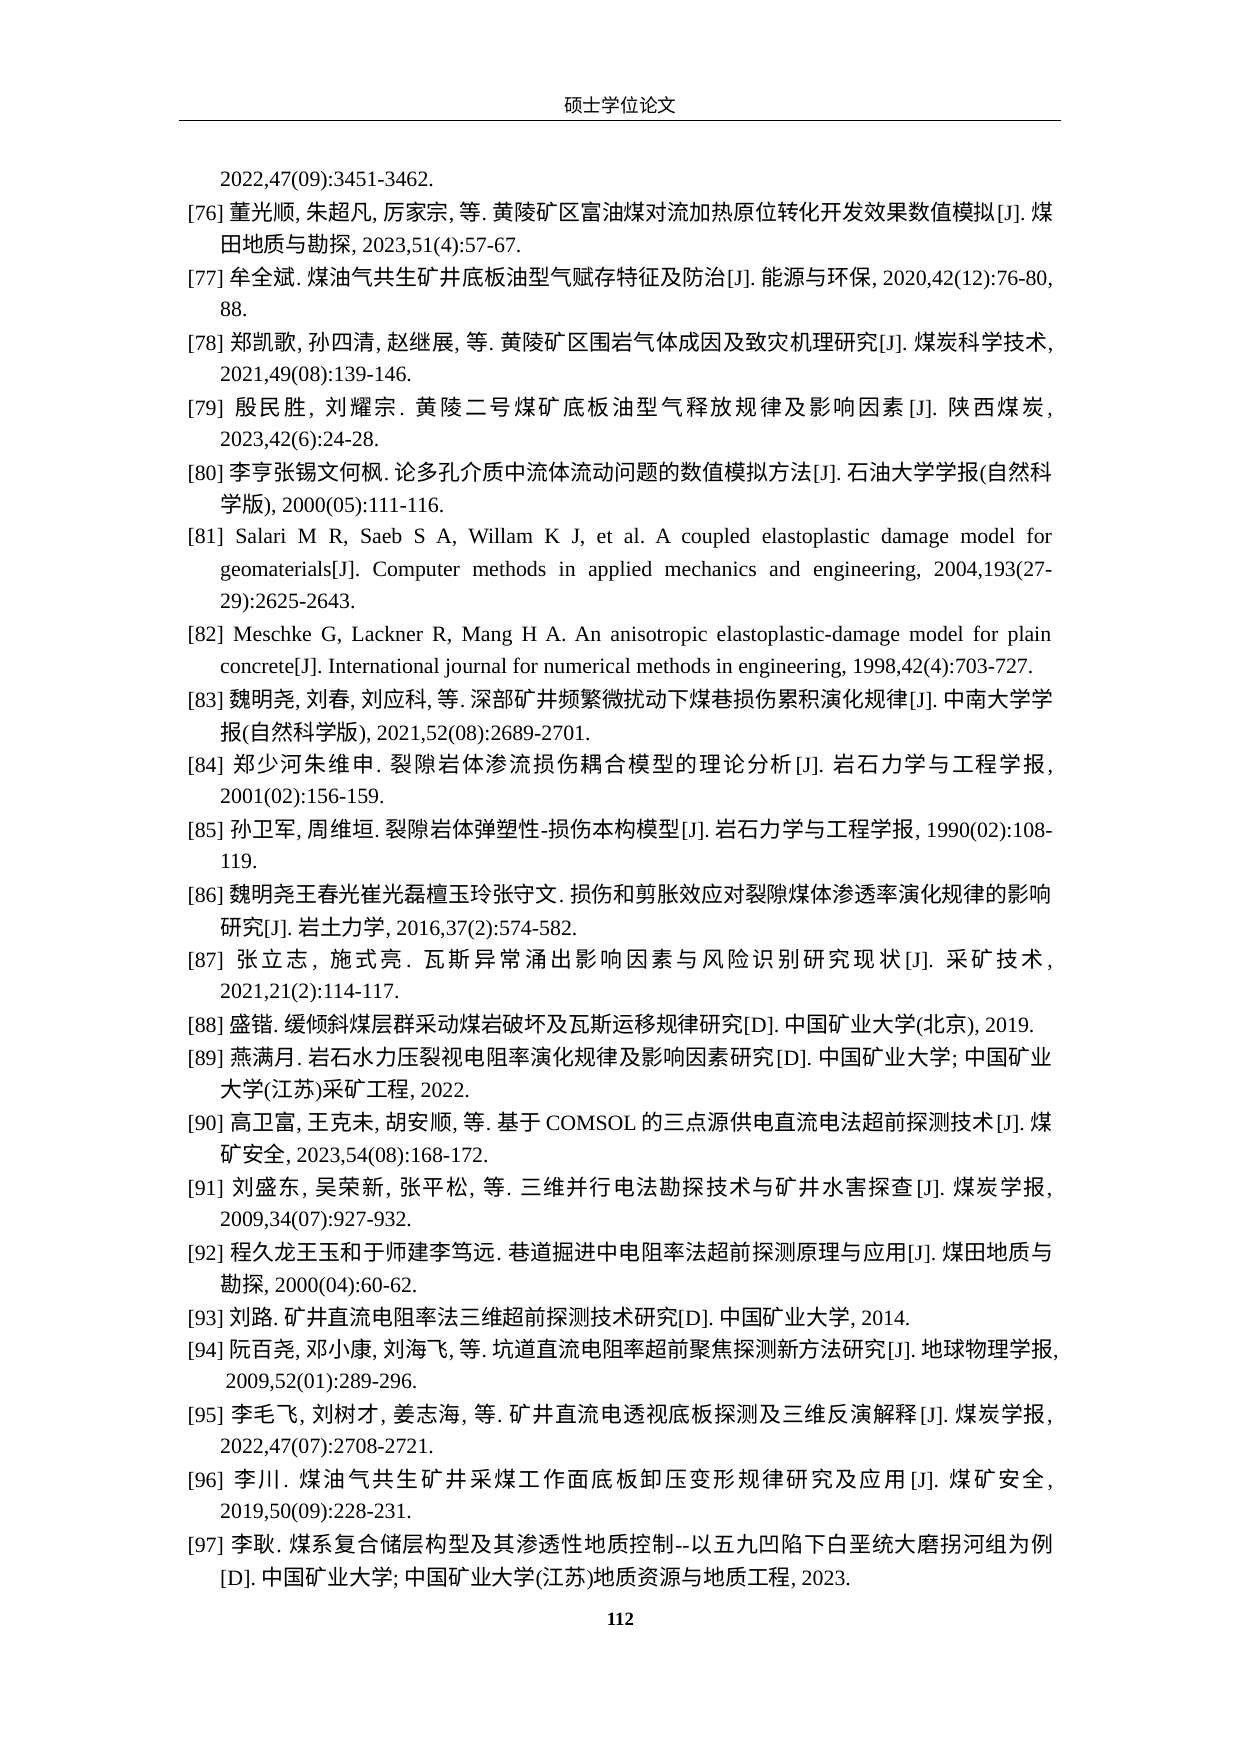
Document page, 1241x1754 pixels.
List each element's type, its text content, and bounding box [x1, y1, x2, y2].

text [89] 燕满月. 岩石水力压裂视电阻率演化规律及影响因素研究[D]. 中国矿业大学; 中国矿业大学(江苏)采矿工程, 2022. [187, 1039, 1053, 1104]
text [88] 盛锴. 缓倾斜煤层群采动煤岩破坏及瓦斯运移规律研究[D]. 中国矿业大学(北京), 2019. [187, 1007, 1053, 1039]
text [93] 刘路. 矿井直流电阻率法三维超前探测技术研究[D]. 中国矿业大学, 2014. [187, 1299, 1053, 1332]
text [81] Salari M R, Saeb S A, Willam K J, et al. A coupled elastoplastic damage model for geomaterials[J]. Computer methods in applied mechanics and engineering, 2004,193(27-29):2625-2643. [187, 519, 1053, 617]
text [187, 162, 1053, 194]
text [79] 殷民胜, 刘耀宗. 黄陵二号煤矿底板油型气释放规律及影响因素[J]. 陕西煤炭, 2023,42(6):24-28. [187, 389, 1053, 454]
text [91] 刘盛东, 吴荣新, 张平松, 等. 三维并行电法勘探技术与矿井水害探查[J]. 煤炭学报, 2009,34(07):927-932. [187, 1169, 1053, 1234]
text [78] 郑凯歌, 孙四清, 赵继展, 等. 黄陵矿区围岩气体成因及致灾机理研究[J]. 煤炭科学技术, 2021,49(08):139-146. [187, 324, 1053, 389]
text [80] 李亨张锡文何枫. 论多孔介质中流体流动问题的数值模拟方法[J]. 石油大学学报(自然科学版), 2000(05):111-116. [187, 454, 1053, 519]
text [87] 张立志, 施式亮. 瓦斯异常涌出影响因素与风险识别研究现状[J]. 采矿技术, 2021,21(2):114-117. [187, 942, 1053, 1007]
text [97] 李耿. 煤系复合储层构型及其渗透性地质控制--以五九凹陷下白垩统大磨拐河组为例[D]. 中国矿业大学; 中国矿业大学(江苏)地质资源与地质工程, 2023. [187, 1527, 1053, 1592]
text [77] 牟全斌. 煤油气共生矿井底板油型气赋存特征及防治[J]. 能源与环保, 2020,42(12):76-80, 88. [187, 259, 1053, 324]
text [76] 董光顺, 朱超凡, 厉家宗, 等. 黄陵矿区富油煤对流加热原位转化开发效果数值模拟[J]. 煤田地质与勘探, 2023,51(4):57-67. [187, 194, 1053, 259]
text [96] 李川. 煤油气共生矿井采煤工作面底板卸压变形规律研究及应用[J]. 煤矿安全, 2019,50(09):228-231. [187, 1462, 1053, 1527]
text [94] 阮百尧, 邓小康, 刘海飞, 等. 坑道直流电阻率超前聚焦探测新方法研究[J]. 地球物理学报, 2009,52(01):289-296. [187, 1332, 1053, 1397]
text [85] 孙卫军, 周维垣. 裂隙岩体弹塑性-损伤本构模型[J]. 岩石力学与工程学报, 1990(02):108-119. [187, 812, 1053, 877]
text [84] 郑少河朱维申. 裂隙岩体渗流损伤耦合模型的理论分析[J]. 岩石力学与工程学报, 2001(02):156-159. [187, 747, 1053, 812]
text [82] Meschke G, Lackner R, Mang H A. An anisotropic elastoplastic-damage model for plain concrete[J]. International journal for numerical methods in engineering, 1998,42(4):703-727. [187, 617, 1053, 682]
text [83] 魏明尧, 刘春, 刘应科, 等. 深部矿井频繁微扰动下煤巷损伤累积演化规律[J]. 中南大学学报(自然科学版), 2021,52(08):2689-2701. [187, 682, 1053, 747]
text [86] 魏明尧王春光崔光磊檀玉玲张守文. 损伤和剪胀效应对裂隙煤体渗透率演化规律的影响研究[J]. 岩土力学, 2016,37(2):574-582. [187, 877, 1053, 942]
text [95] 李毛飞, 刘树才, 姜志海, 等. 矿井直流电透视底板探测及三维反演解释[J]. 煤炭学报, 2022,47(07):2708-2721. [187, 1397, 1053, 1462]
text [92] 程久龙王玉和于师建李笃远. 巷道掘进中电阻率法超前探测原理与应用[J]. 煤田地质与勘探, 2000(04):60-62. [187, 1234, 1053, 1299]
text [90] 高卫富, 王克未, 胡安顺, 等. 基于COMSOL的三点源供电直流电法超前探测技术[J]. 煤矿安全, 2023,54(08):168-172. [187, 1104, 1053, 1169]
